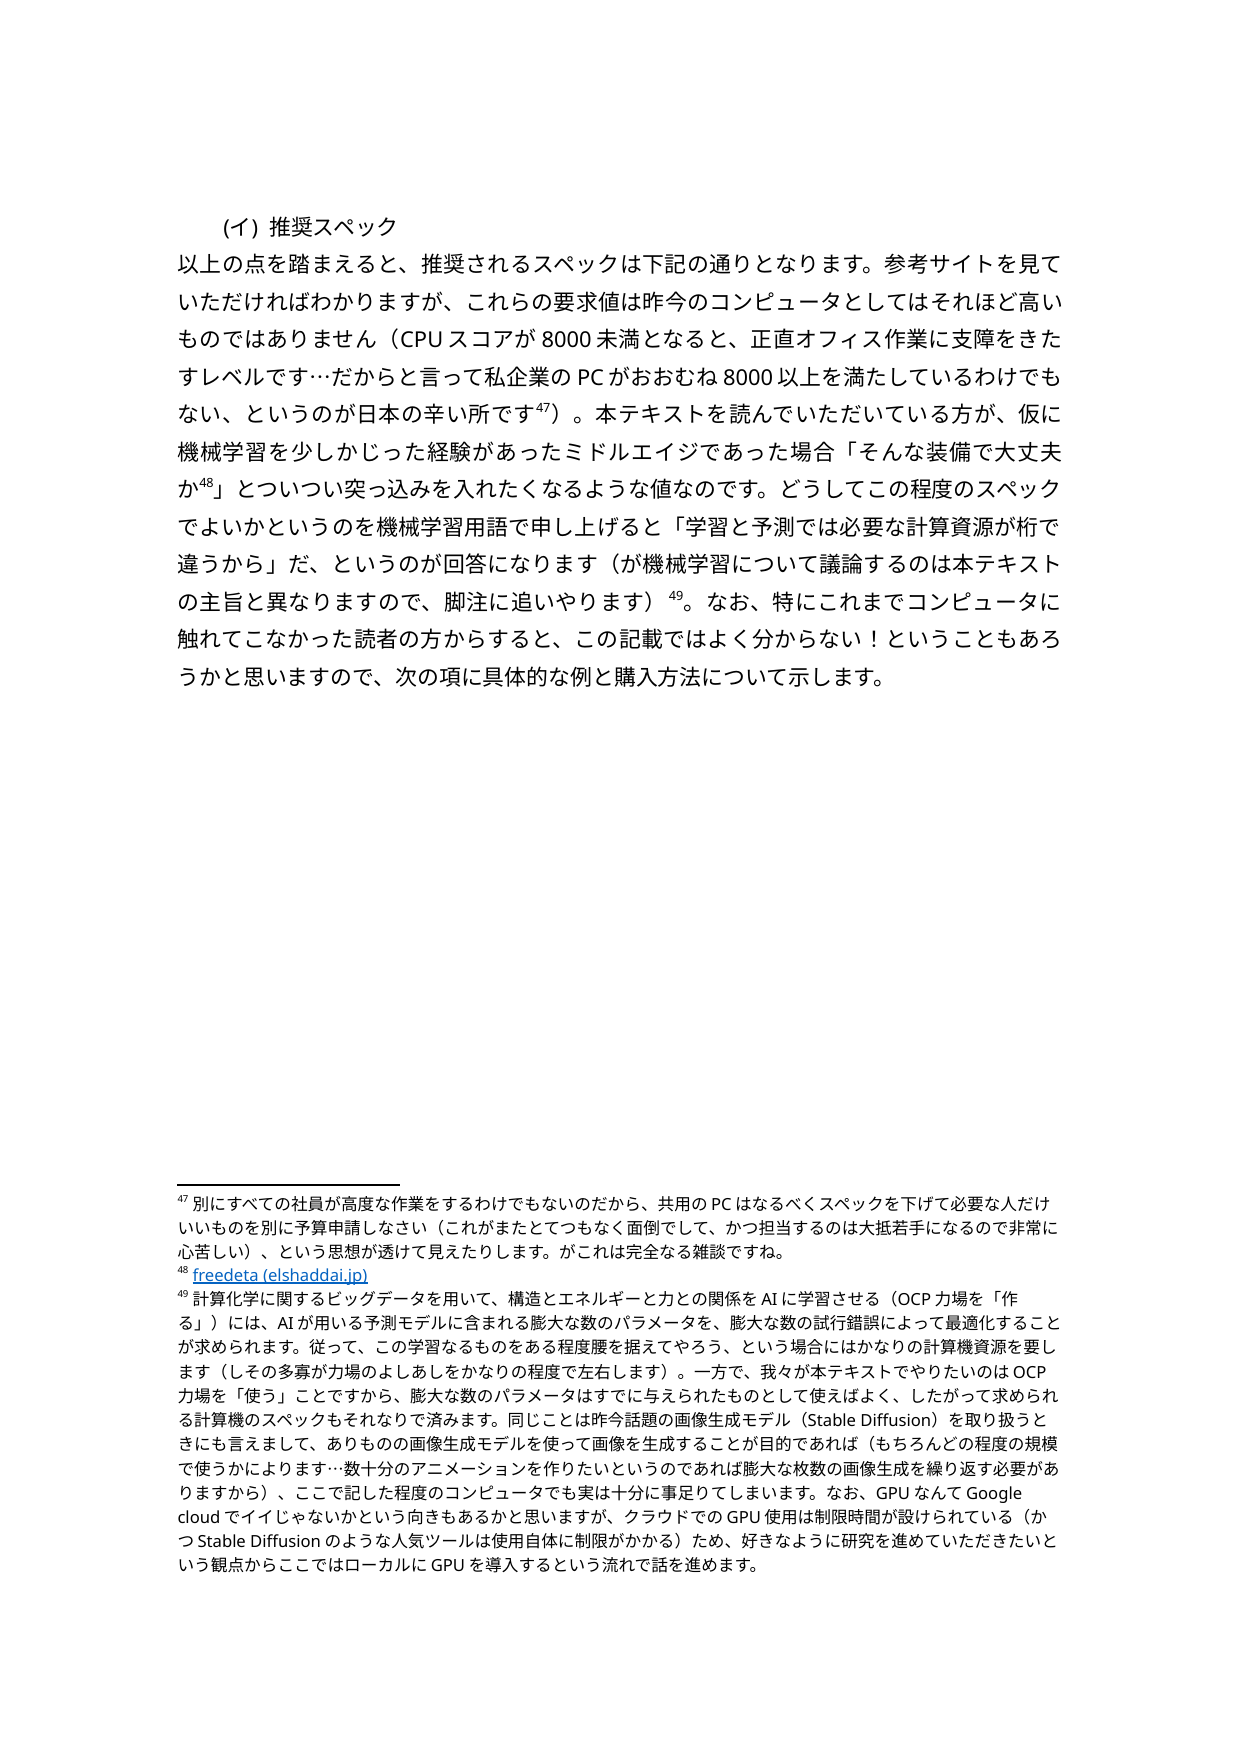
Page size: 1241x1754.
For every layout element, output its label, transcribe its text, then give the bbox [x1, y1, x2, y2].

list 推奨スペック [223, 207, 1063, 244]
text 以上の点を踏まえると、推奨されるスペックは下記の通りとなります。参考サイトを見ていただければわかりますが、これらの要求値は昨今のコンピュータとしてはそれほど高いものではありません（CPUスコアが8000未満となると、正直オフィス作業に支障をきたすレベルです…だからと言って私企業のPCがおおむね8000以上を満たしているわけでもない、というのが日本の辛い所です）。本テキストを読んでいただいている方が、仮に機械学習を少しかじった経験があったミドルエイジであった場合「そんな装備で大丈夫か」とついつい突っ込みを入れたくなるような値なのです。どうしてこの程度のスペックでよいかというのを機械学習用語で申し上げると「学習と予測では必要な計算資源が桁で違うから」だ、というのが回答になります（が機械学習について議論するのは本テキストの主旨と異なりますので、脚注に追いやります）。なお、特にこれまでコンピュータに触れてこなかった読者の方からすると、この記載ではよく分からない！ということもあろうかと思いますので、次の項に具体的な例と購入方法について示します。 [177, 244, 1063, 694]
